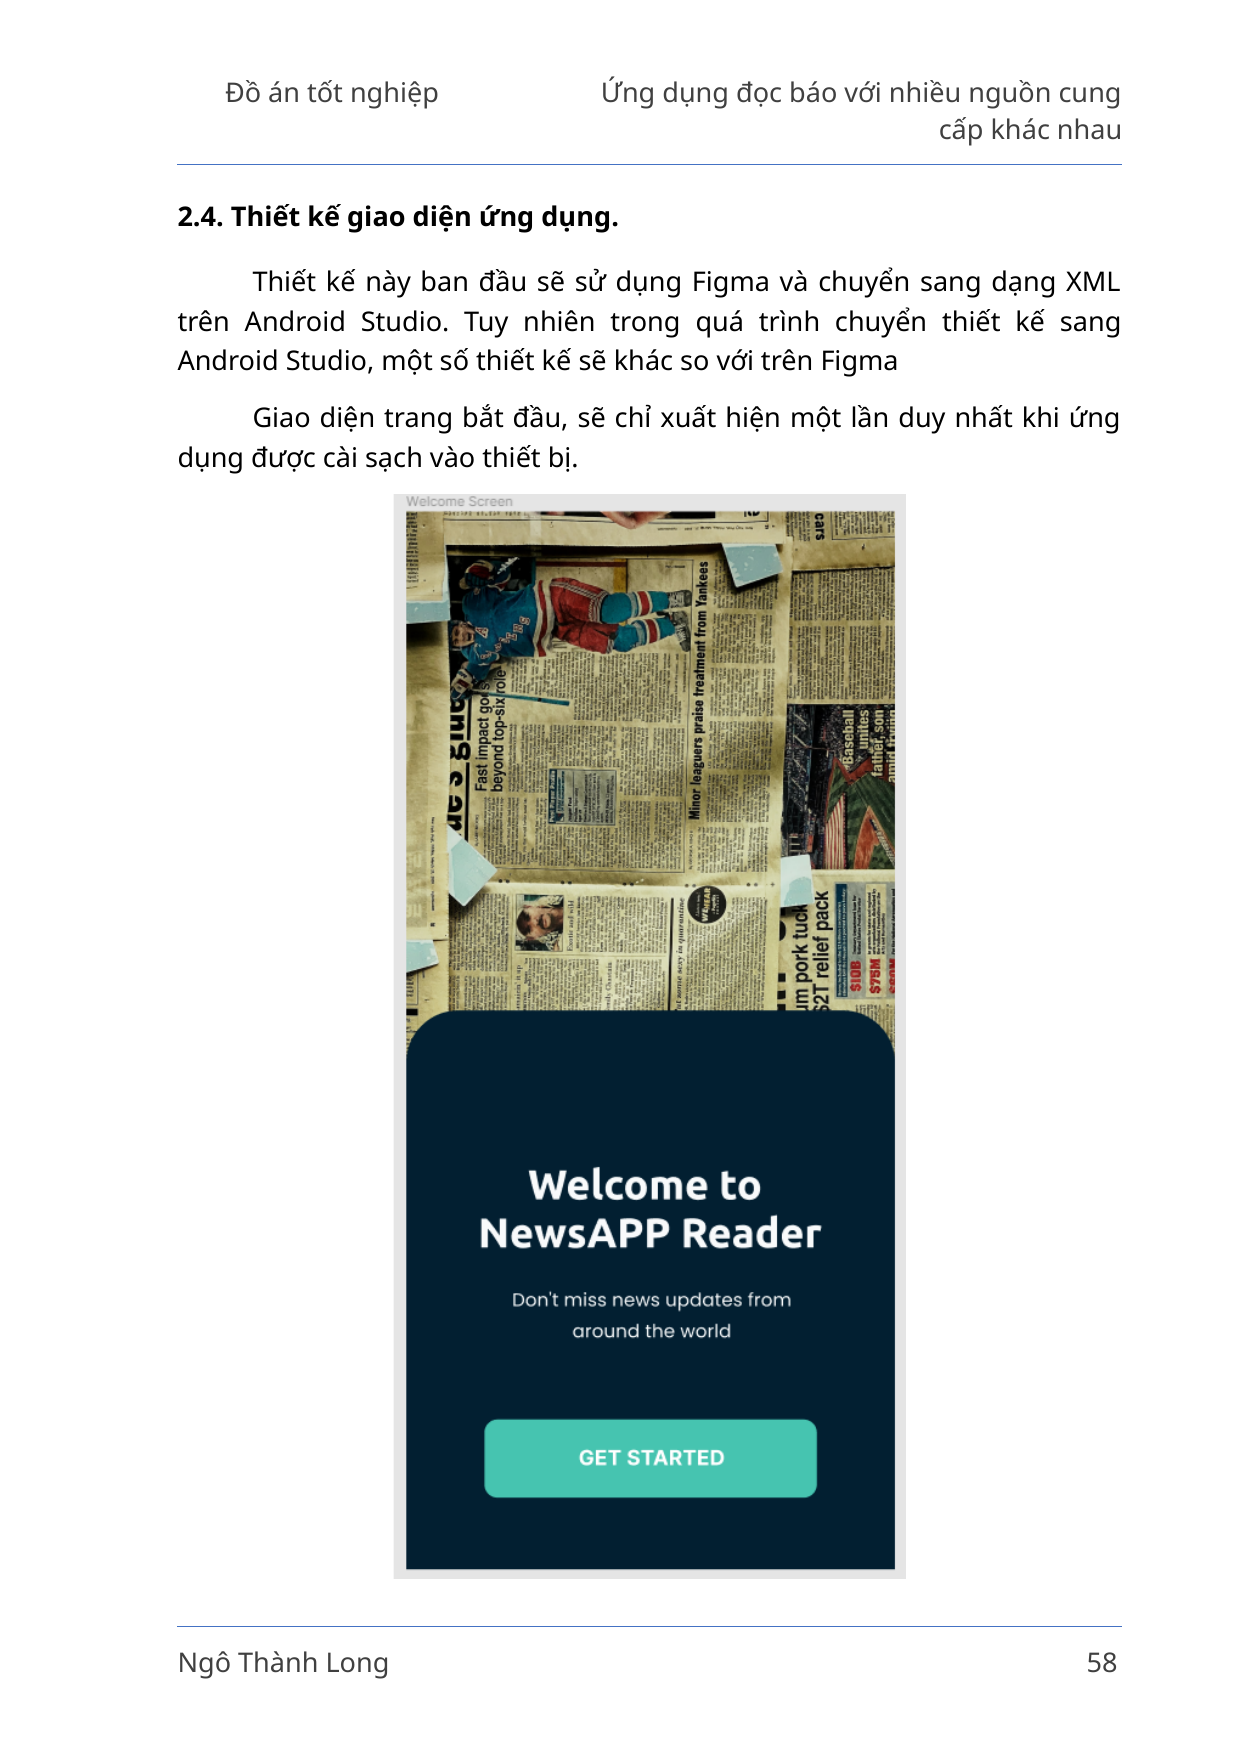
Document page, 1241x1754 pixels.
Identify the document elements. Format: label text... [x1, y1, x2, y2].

text Giao diện trang bắt đầu, sẽ chỉ xuất hiện một lần duy nhất khi ứng dụng được cài sạch vào thiết bị. [177, 398, 1122, 475]
picture [393, 494, 906, 1579]
text Thiết kế này ban đầu sẽ sử dụng Figma và chuyển sang dạng XML trên Android Studio. Tuy nhiên trong quá trình chuyển thiết kế sang Android Studio, một số thiết kế sẽ khác so với trên Figma [177, 262, 1122, 379]
subtitle 2.4. Thiết kế giao diện ứng dụng. [177, 197, 1122, 234]
